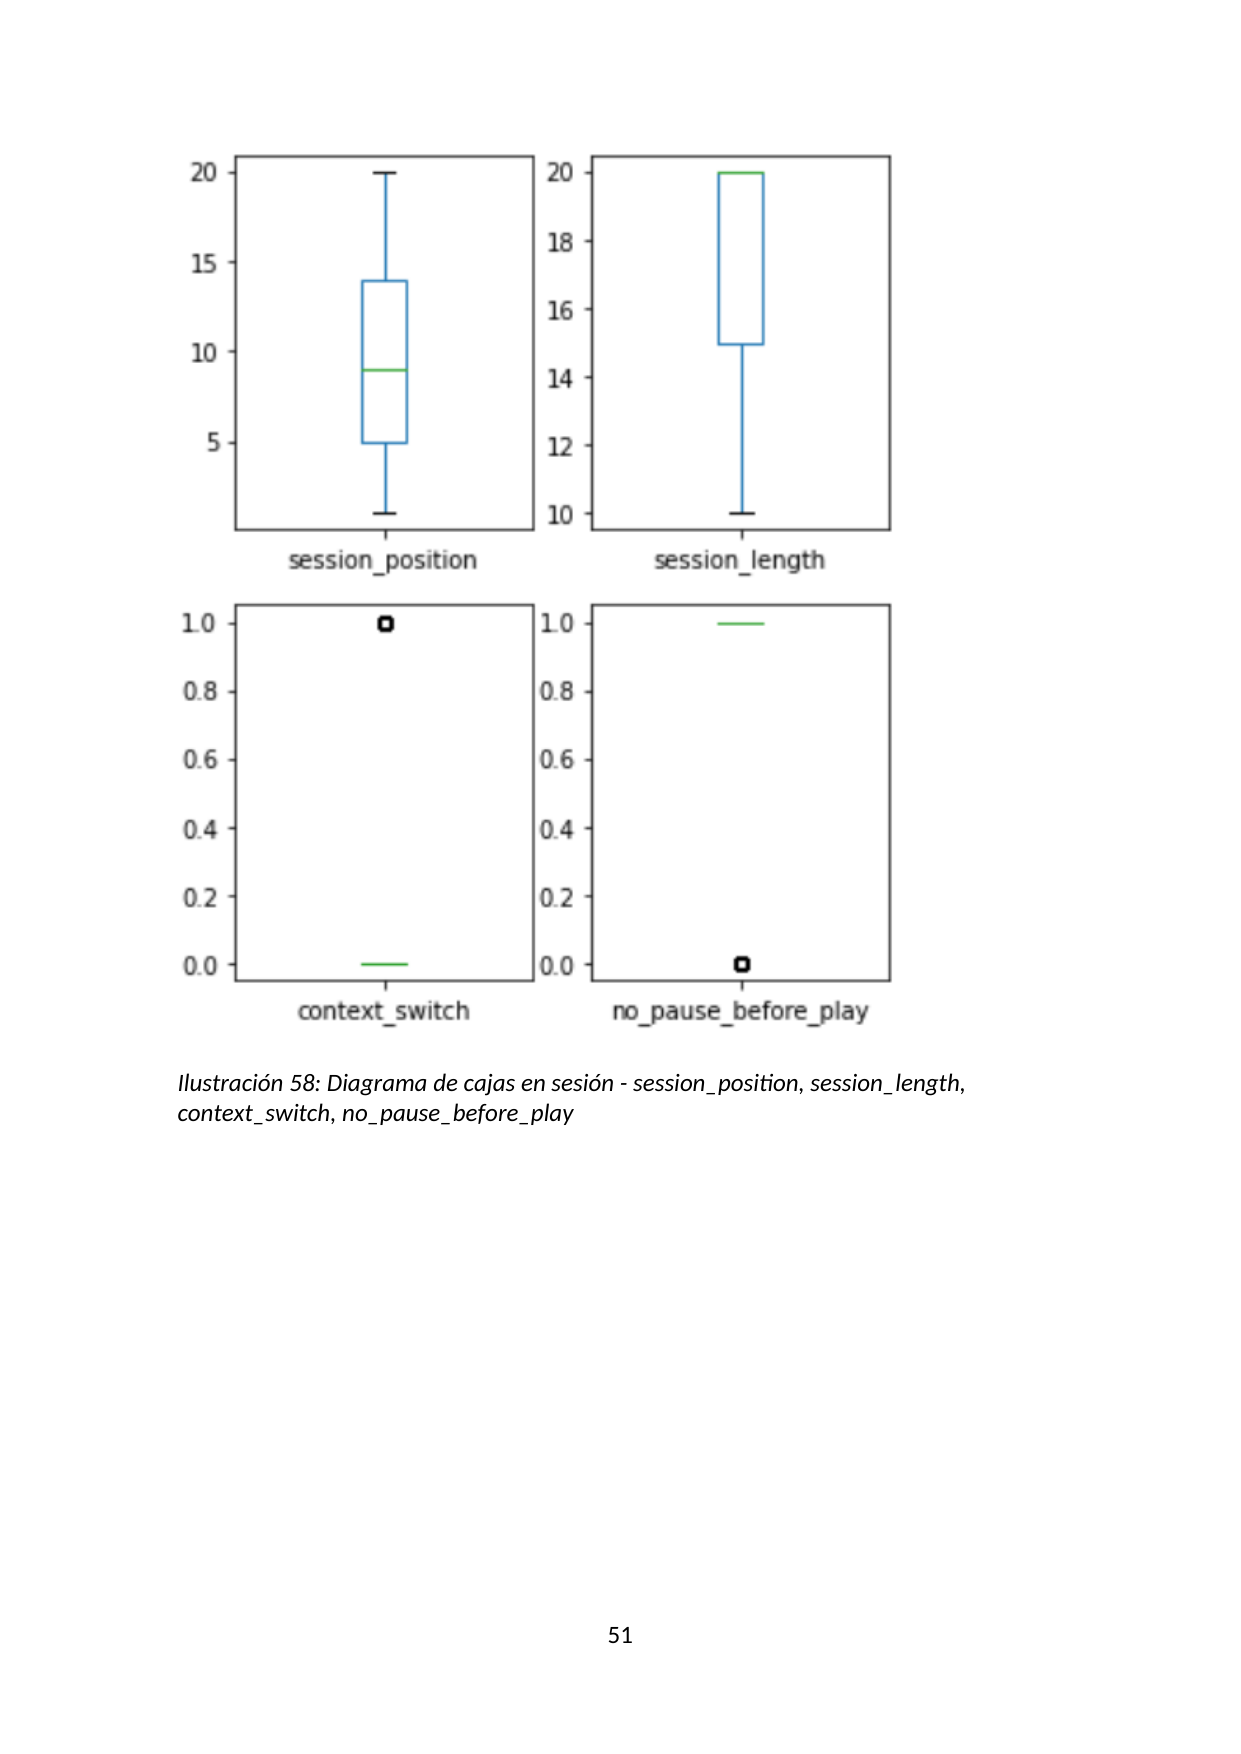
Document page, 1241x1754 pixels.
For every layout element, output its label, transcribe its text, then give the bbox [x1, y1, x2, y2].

picture [177, 147, 903, 1036]
text Ilustración 58: Diagrama de cajas en sesión - session_position, session_length, context_switch, no_pause_before_play [177, 1067, 1063, 1128]
